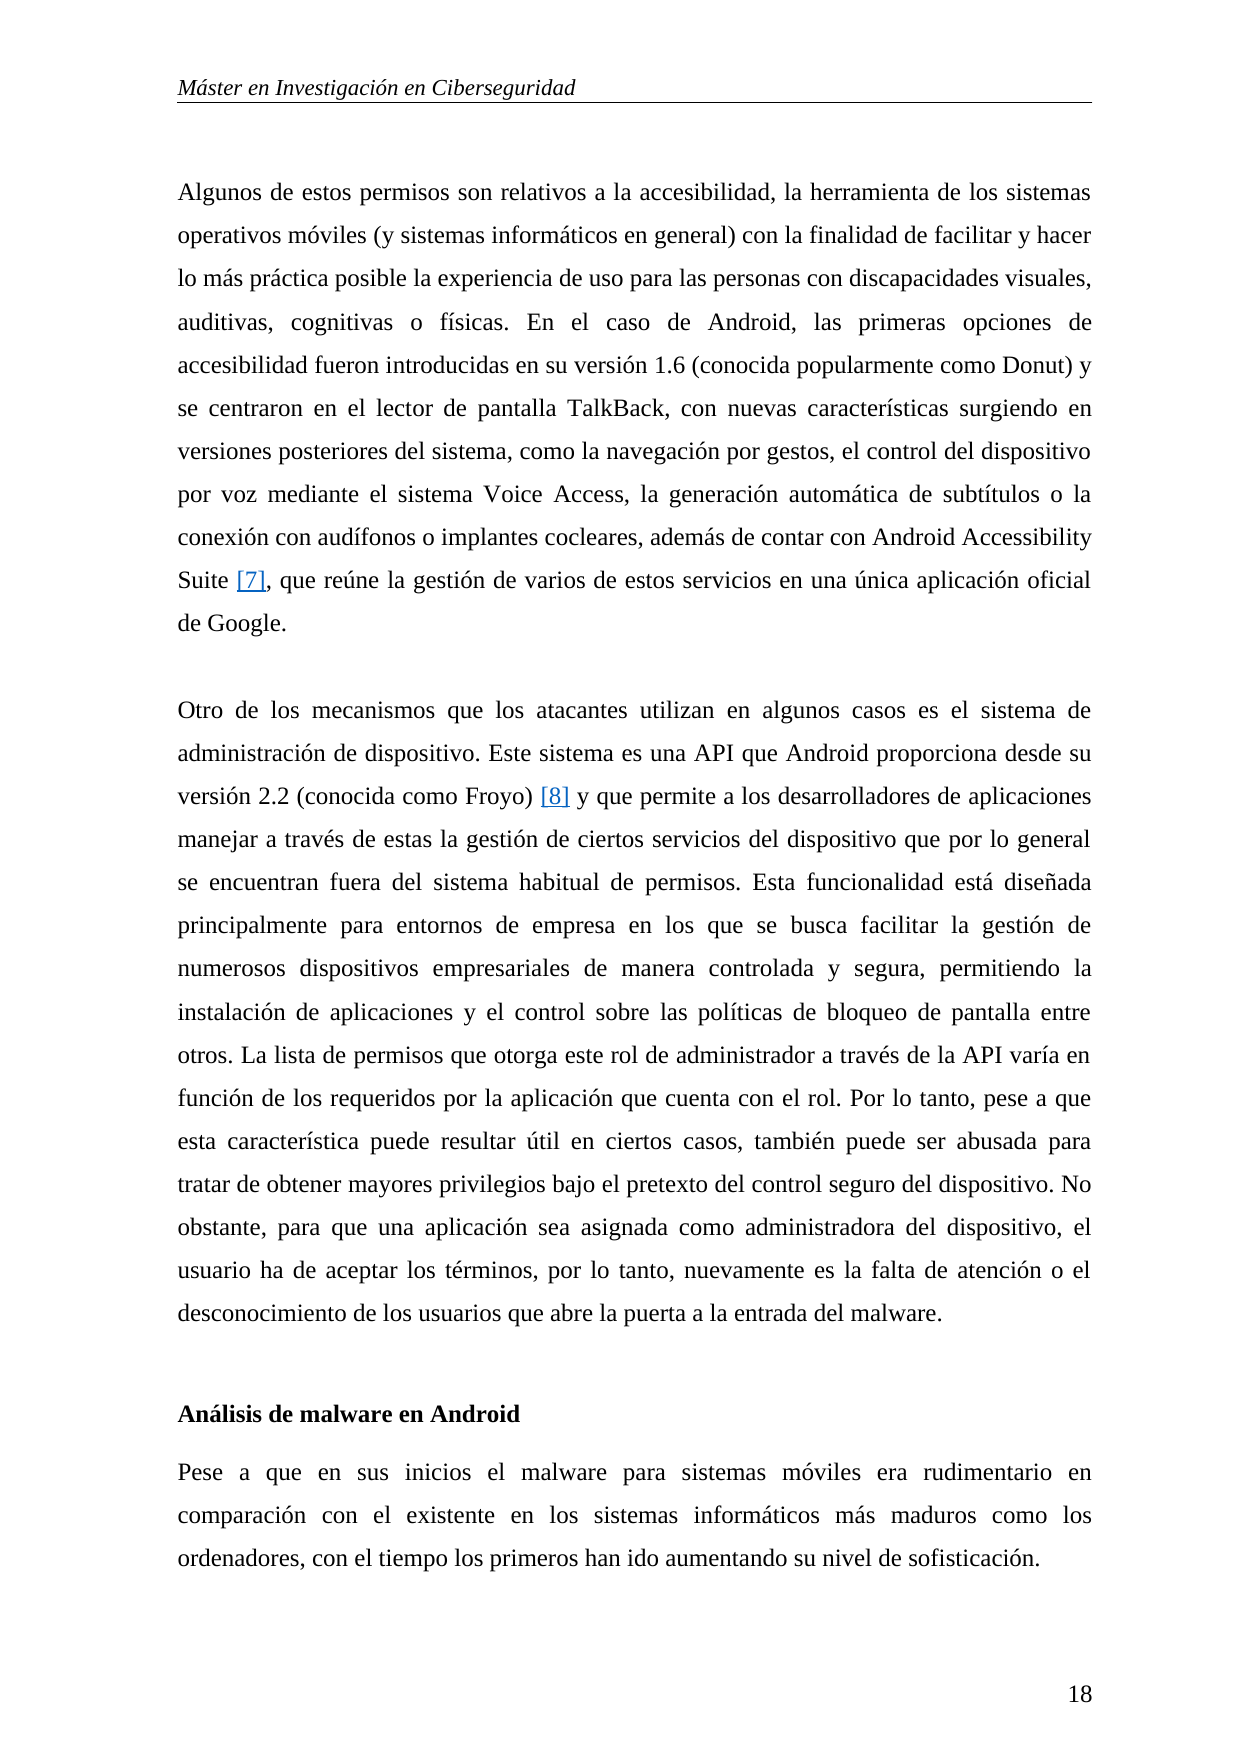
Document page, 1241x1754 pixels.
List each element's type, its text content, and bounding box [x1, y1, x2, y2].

text Pese a que en sus inicios el malware para sistemas móviles era rudimentario en comparación con el existente en los sistemas informáticos más maduros como los ordenadores, con el tiempo los primeros han ido aumentando su nivel de sofisticación. [177, 1457, 1092, 1572]
text Otro de los mecanismos que los atacantes utilizan en algunos casos es el sistema de administración de dispositivo. Este sistema es una API que Android proporciona desde su versión 2.2 (conocida como Froyo) [8] y que permite a los desarrolladores de aplicaciones manejar a través de estas la gestión de ciertos servicios del dispositivo que por lo general se encuentran fuera del sistema habitual de permisos. Esta funcionalidad está diseñada principalmente para entornos de empresa en los que se busca facilitar la gestión de numerosos dispositivos empresariales de manera controlada y segura, permitiendo la instalación de aplicaciones y el control sobre las políticas de bloqueo de pantalla entre otros. La lista de permisos que otorga este rol de administrador a través de la API varía en función de los requeridos por la aplicación que cuenta con el rol. Por lo tanto, pese a que esta característica puede resultar útil en ciertos casos, también puede ser abusada para tratar de obtener mayores privilegios bajo el pretexto del control seguro del dispositivo. No obstante, para que una aplicación sea asignada como administradora del dispositivo, el usuario ha de aceptar los términos, por lo tanto, nuevamente es la falta de atención o el desconocimiento de los usuarios que abre la puerta a la entrada del malware. [177, 695, 1092, 1327]
text Algunos de estos permisos son relativos a la accesibilidad, la herramienta de los sistemas operativos móviles (y sistemas informáticos en general) con la finalidad de facilitar y hacer lo más práctica posible la experiencia de uso para las personas con discapacidades visuales, auditivas, cognitivas o físicas. En el caso de Android, las primeras opciones de accesibilidad fueron introducidas en su versión 1.6 (conocida popularmente como Donut) y se centraron en el lector de pantalla TalkBack, con nuevas características surgiendo en versiones posteriores del sistema, como la navegación por gestos, el control del dispositivo por voz mediante el sistema Voice Access, la generación automática de subtítulos o la conexión con audífonos o implantes cocleares, además de contar con Android Accessibility Suite [7], que reúne la gestión de varios de estos servicios en una única aplicación oficial de Google. [177, 177, 1092, 637]
text Análisis de malware en Android [177, 1399, 1092, 1428]
